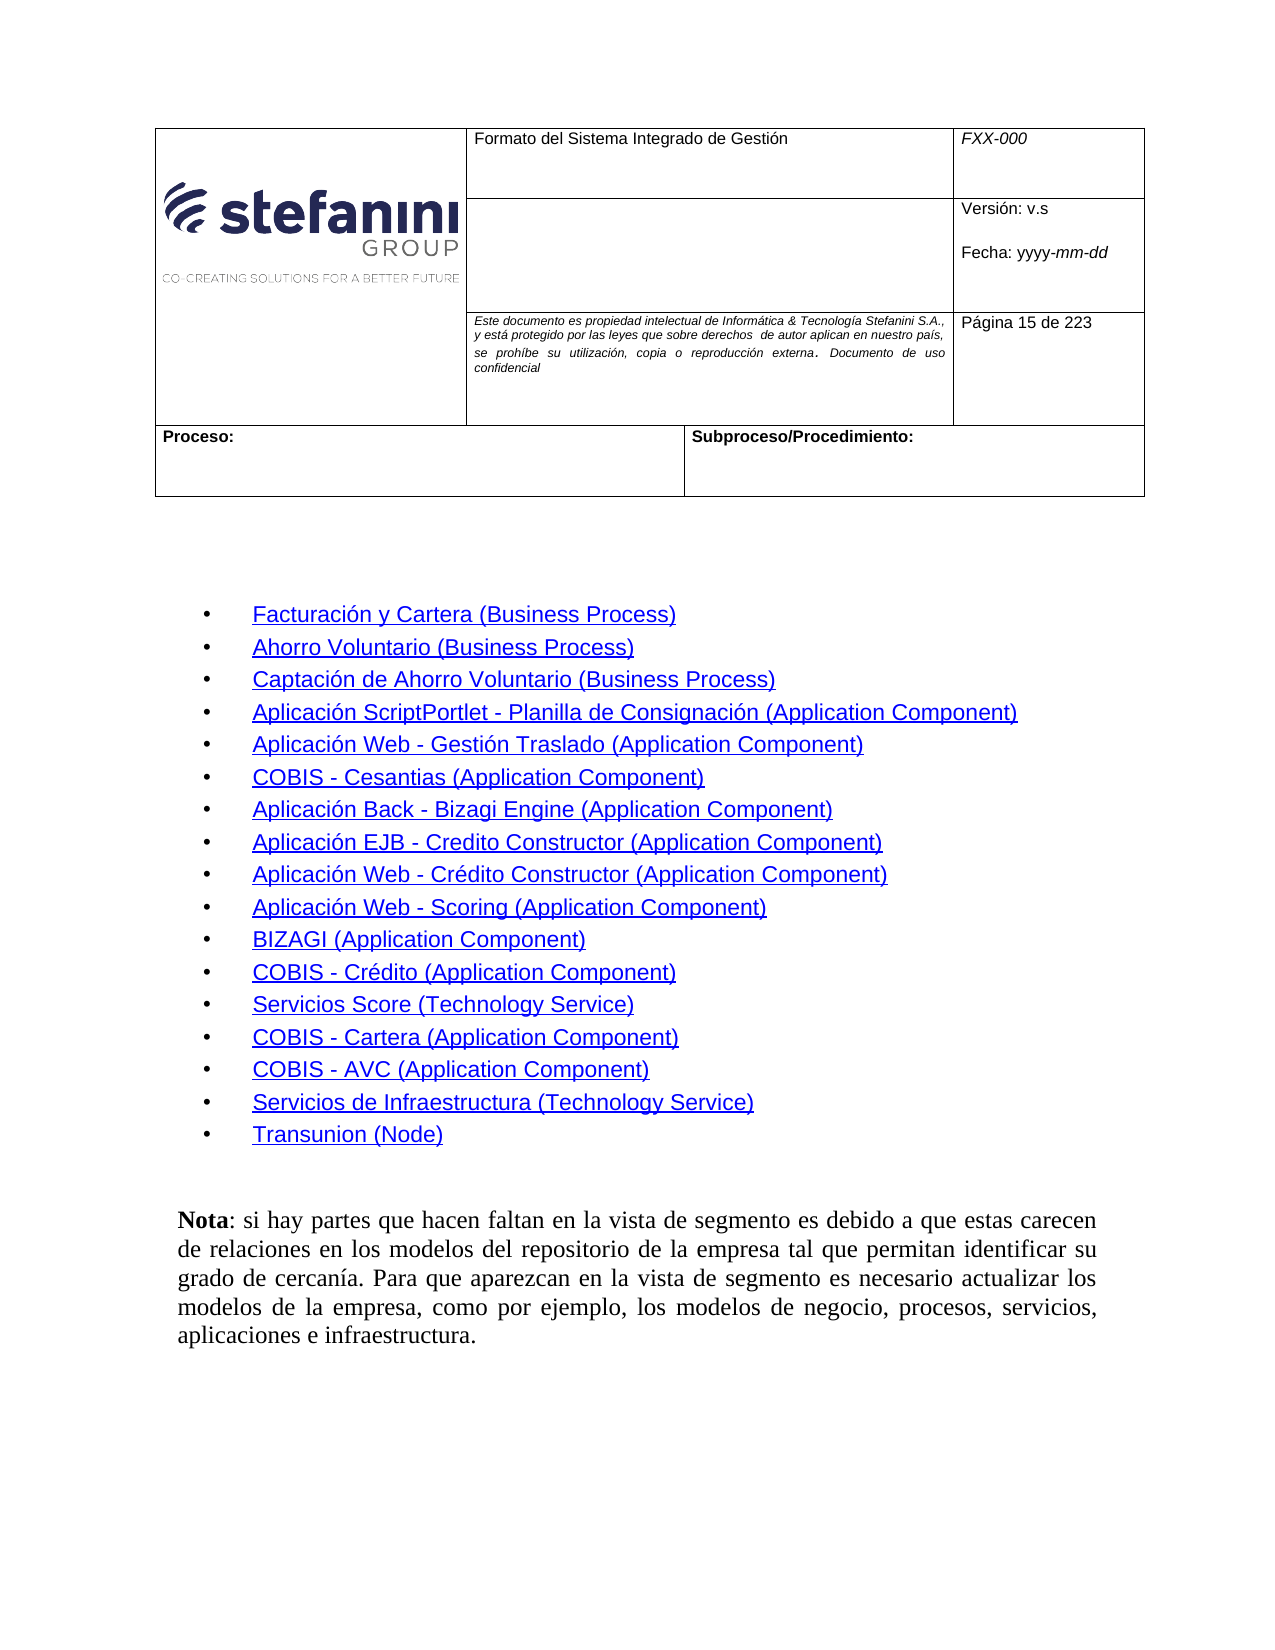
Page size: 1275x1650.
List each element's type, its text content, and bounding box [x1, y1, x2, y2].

text Nota: si hay partes que hacen faltan en la vista de segmento es debido a que estas carecen de relaciones en los modelos del repositorio de la empresa tal que permitan identificar su grado de cercanía. Para que aparezcan en la vista de segmento es necesario actualizar los modelos de la empresa, como por ejemplo, los modelos de negocio, procesos, servicios, aplicaciones e infraestructura. [177, 1206, 1098, 1349]
list Captación de Ahorro Voluntario (Business Process) [202, 664, 1098, 693]
list Aplicación Back - Bizagi Engine (Application Component) [202, 794, 1098, 823]
list Ahorro Voluntario (Business Process) [202, 632, 1098, 661]
list Servicios Score (Technology Service) [202, 989, 1098, 1018]
list COBIS - AVC (Application Component) [202, 1054, 1098, 1083]
list COBIS - Cesantias (Application Component) [202, 762, 1098, 791]
list Aplicación Web - Gestión Traslado (Application Component) [202, 729, 1098, 758]
list Aplicación Web - Crédito Constructor (Application Component) [202, 859, 1098, 888]
list COBIS - Cartera (Application Component) [202, 1022, 1098, 1051]
list Aplicación Web - Scoring (Application Component) [202, 892, 1098, 921]
list Servicios de Infraestructura (Technology Service) [202, 1087, 1098, 1116]
list Facturación y Cartera (Business Process) [202, 599, 1098, 628]
list Aplicación ScriptPortlet - Planilla de Consignación (Application Component) [202, 697, 1098, 726]
list BIZAGI (Application Component) [202, 924, 1098, 953]
picture [162, 182, 460, 286]
list COBIS - Crédito (Application Component) [202, 957, 1098, 986]
list Aplicación EJB - Credito Constructor (Application Component) [202, 827, 1098, 856]
list Transunion (Node) [202, 1119, 1098, 1148]
